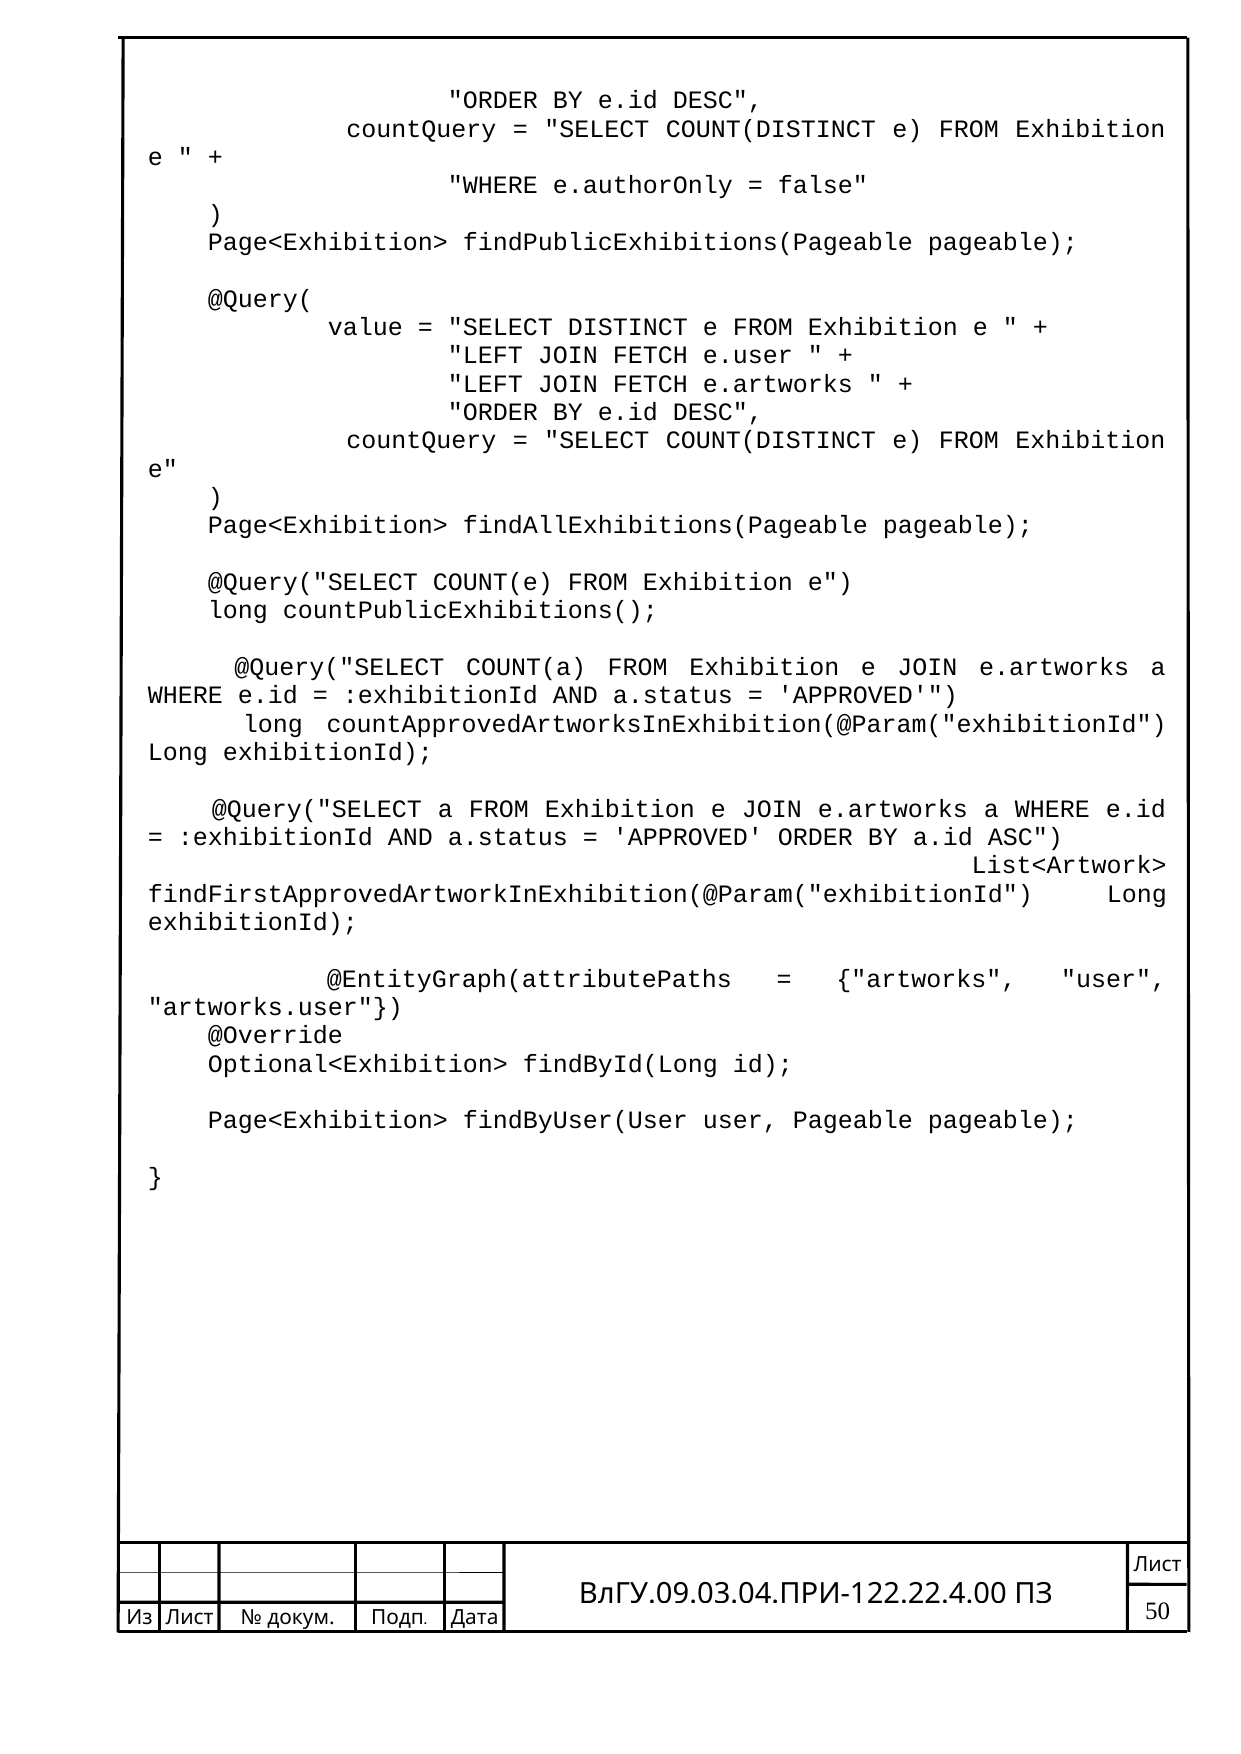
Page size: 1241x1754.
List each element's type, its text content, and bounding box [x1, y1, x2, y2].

text "LEFT JOIN FETCH e.user " + [148, 343, 1167, 371]
text @Override [148, 1023, 1167, 1051]
text @Query( [148, 286, 1167, 314]
text long countPublicExhibitions(); [148, 598, 1167, 626]
text } [148, 1164, 1167, 1193]
text ) [148, 484, 1167, 513]
text "LEFT JOIN FETCH e.artworks " + [148, 371, 1167, 399]
text value = "SELECT DISTINCT e FROM Exhibition e " + [148, 314, 1167, 343]
text Optional<Exhibition> findById(Long id); [148, 1051, 1167, 1079]
text Page<Exhibition> findByUser(User user, Pageable pageable); [148, 1108, 1167, 1136]
text "ORDER BY e.id DESC", [148, 88, 1167, 116]
text countQuery = "SELECT COUNT(DISTINCT e) FROM Exhibition e" [148, 428, 1167, 484]
text List<Artwork> findFirstApprovedArtworkInExhibition(@Param("exhibitionId") Long exhibitionId); [148, 853, 1167, 938]
text Page<Exhibition> findPublicExhibitions(Pageable pageable); [148, 229, 1167, 258]
text long countApprovedArtworksInExhibition(@Param("exhibitionId") Long exhibitionId); [148, 711, 1167, 768]
text @EntityGraph(attributePaths = {"artworks", "user", "artworks.user"}) [148, 966, 1167, 1023]
text @Query("SELECT COUNT(e) FROM Exhibition e") [148, 569, 1167, 598]
text ) [148, 201, 1167, 229]
text @Query("SELECT COUNT(a) FROM Exhibition e JOIN e.artworks a WHERE e.id = :exhibitionId AND a.status = 'APPROVED'") [148, 654, 1167, 711]
text countQuery = "SELECT COUNT(DISTINCT e) FROM Exhibition e " + [148, 116, 1167, 173]
text @Query("SELECT a FROM Exhibition e JOIN e.artworks a WHERE e.id = :exhibitionId AND a.status = 'APPROVED' ORDER BY a.id ASC") [148, 796, 1167, 853]
text "WHERE e.authorOnly = false" [148, 173, 1167, 201]
text Page<Exhibition> findAllExhibitions(Pageable pageable); [148, 513, 1167, 541]
text "ORDER BY e.id DESC", [148, 399, 1167, 428]
